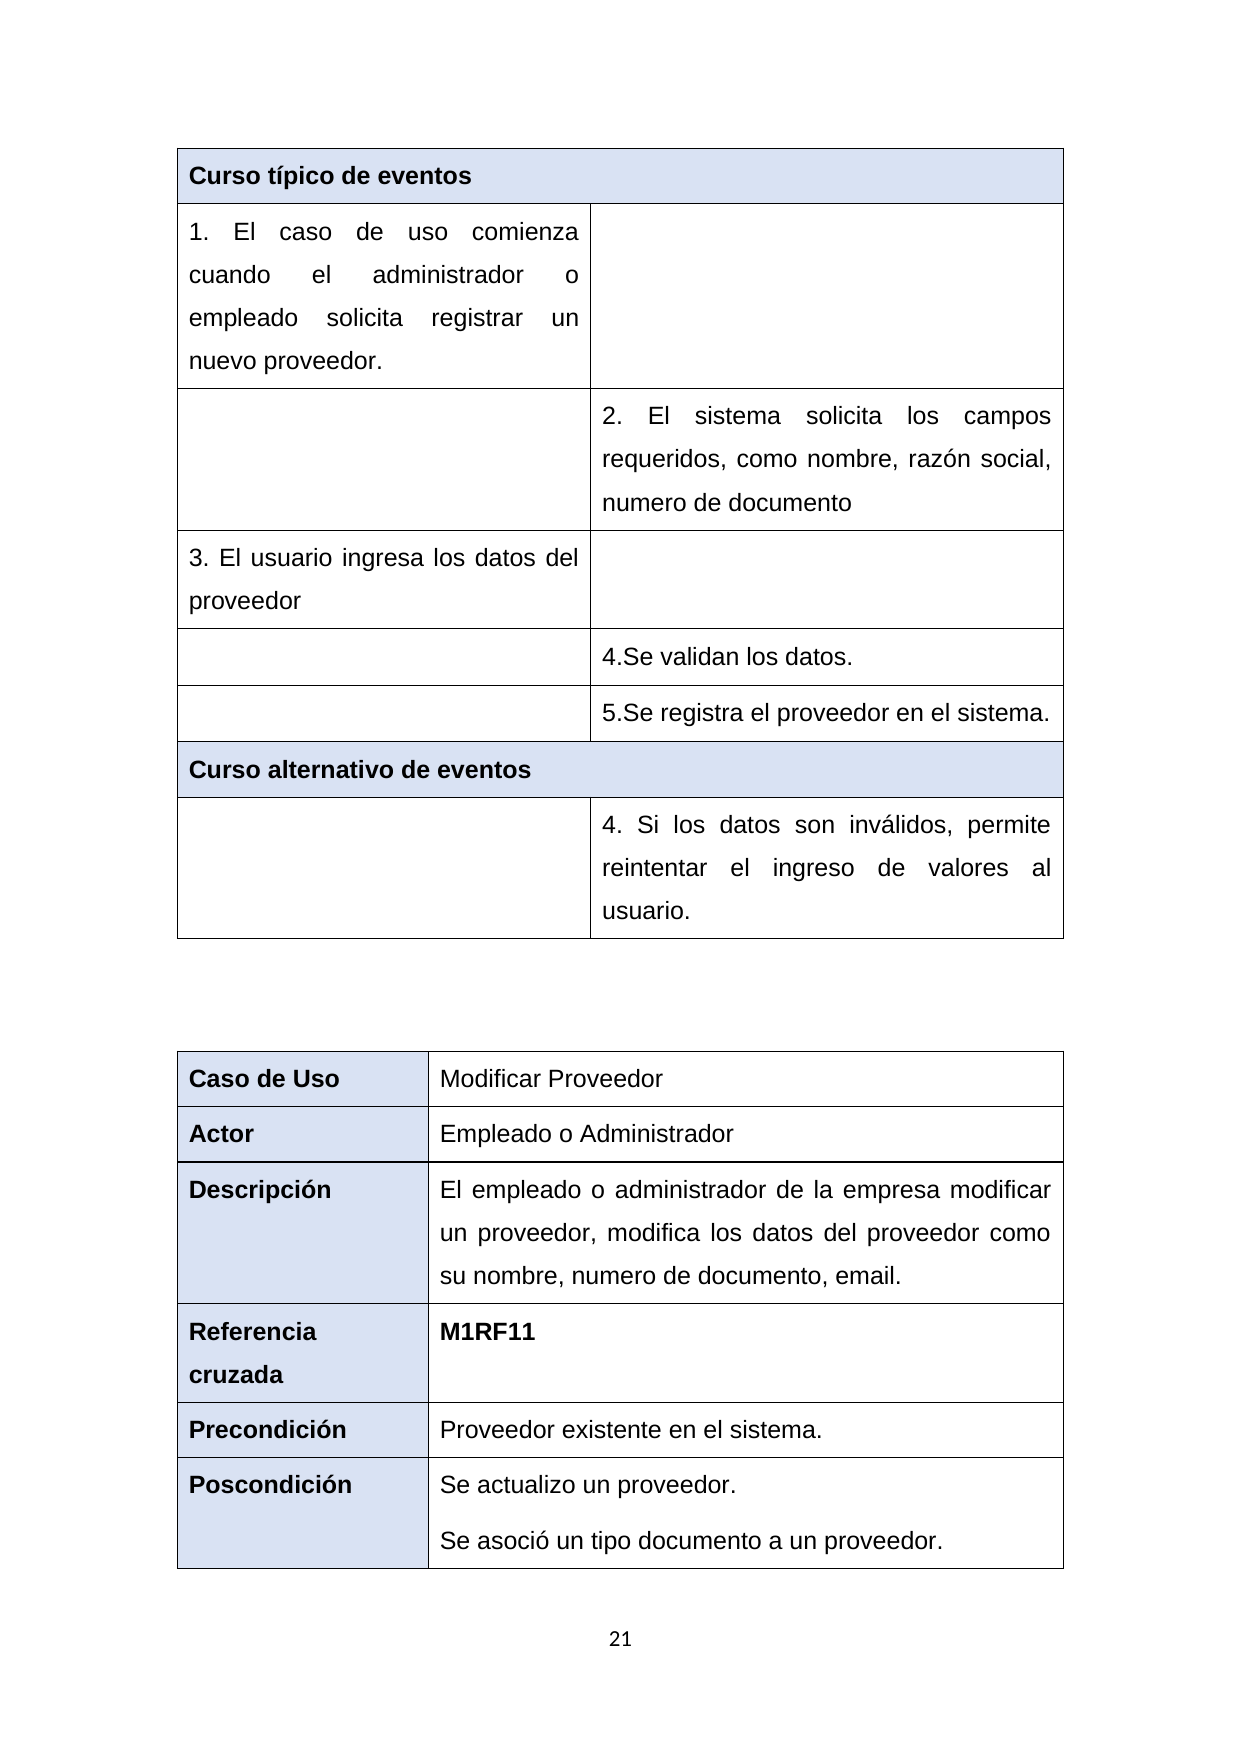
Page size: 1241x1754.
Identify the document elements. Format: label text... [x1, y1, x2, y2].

table_cell 1. El caso de uso comienza cuando el administrador o empleado solicita registrar un nuevo proveedor. [178, 204, 590, 388]
table_cell Curso típico de eventos [178, 149, 1063, 203]
table_cell 2. El sistema solicita los campos requeridos, como nombre, razón social, numero de documento [591, 389, 1063, 529]
table_cell Descripción [178, 1163, 428, 1303]
table_cell Actor [178, 1107, 428, 1161]
table_header Modificar Proveedor [429, 1052, 1063, 1106]
table_cell 4. Si los datos son inválidos, permite reintentar el ingreso de valores al usuario. [591, 798, 1063, 938]
table_cell [591, 204, 1063, 388]
table_cell [178, 389, 590, 529]
table_cell [178, 798, 590, 938]
table_cell El empleado o administrador de la empresa modificar un proveedor, modifica los datos del proveedor como su nombre, numero de documento, email. [429, 1163, 1063, 1303]
table_cell [178, 686, 590, 741]
table_cell M1RF11 [429, 1304, 1063, 1402]
table_cell [591, 531, 1063, 628]
table_header Caso de Uso [178, 1052, 428, 1106]
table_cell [429, 1458, 1063, 1568]
table_cell Precondición [178, 1403, 428, 1457]
table_cell [178, 629, 590, 684]
table_cell 4.Se validan los datos. [591, 629, 1063, 684]
table_cell 3. El usuario ingresa los datos del proveedor [178, 531, 590, 628]
table_cell Referencia cruzada [178, 1304, 428, 1402]
table_cell Proveedor existente en el sistema. [429, 1403, 1063, 1457]
table_cell Empleado o Administrador [429, 1107, 1063, 1161]
table_cell Poscondición [178, 1458, 428, 1568]
table_cell Curso alternativo de eventos [178, 742, 1063, 797]
table_cell 5.Se registra el proveedor en el sistema. [591, 686, 1063, 741]
